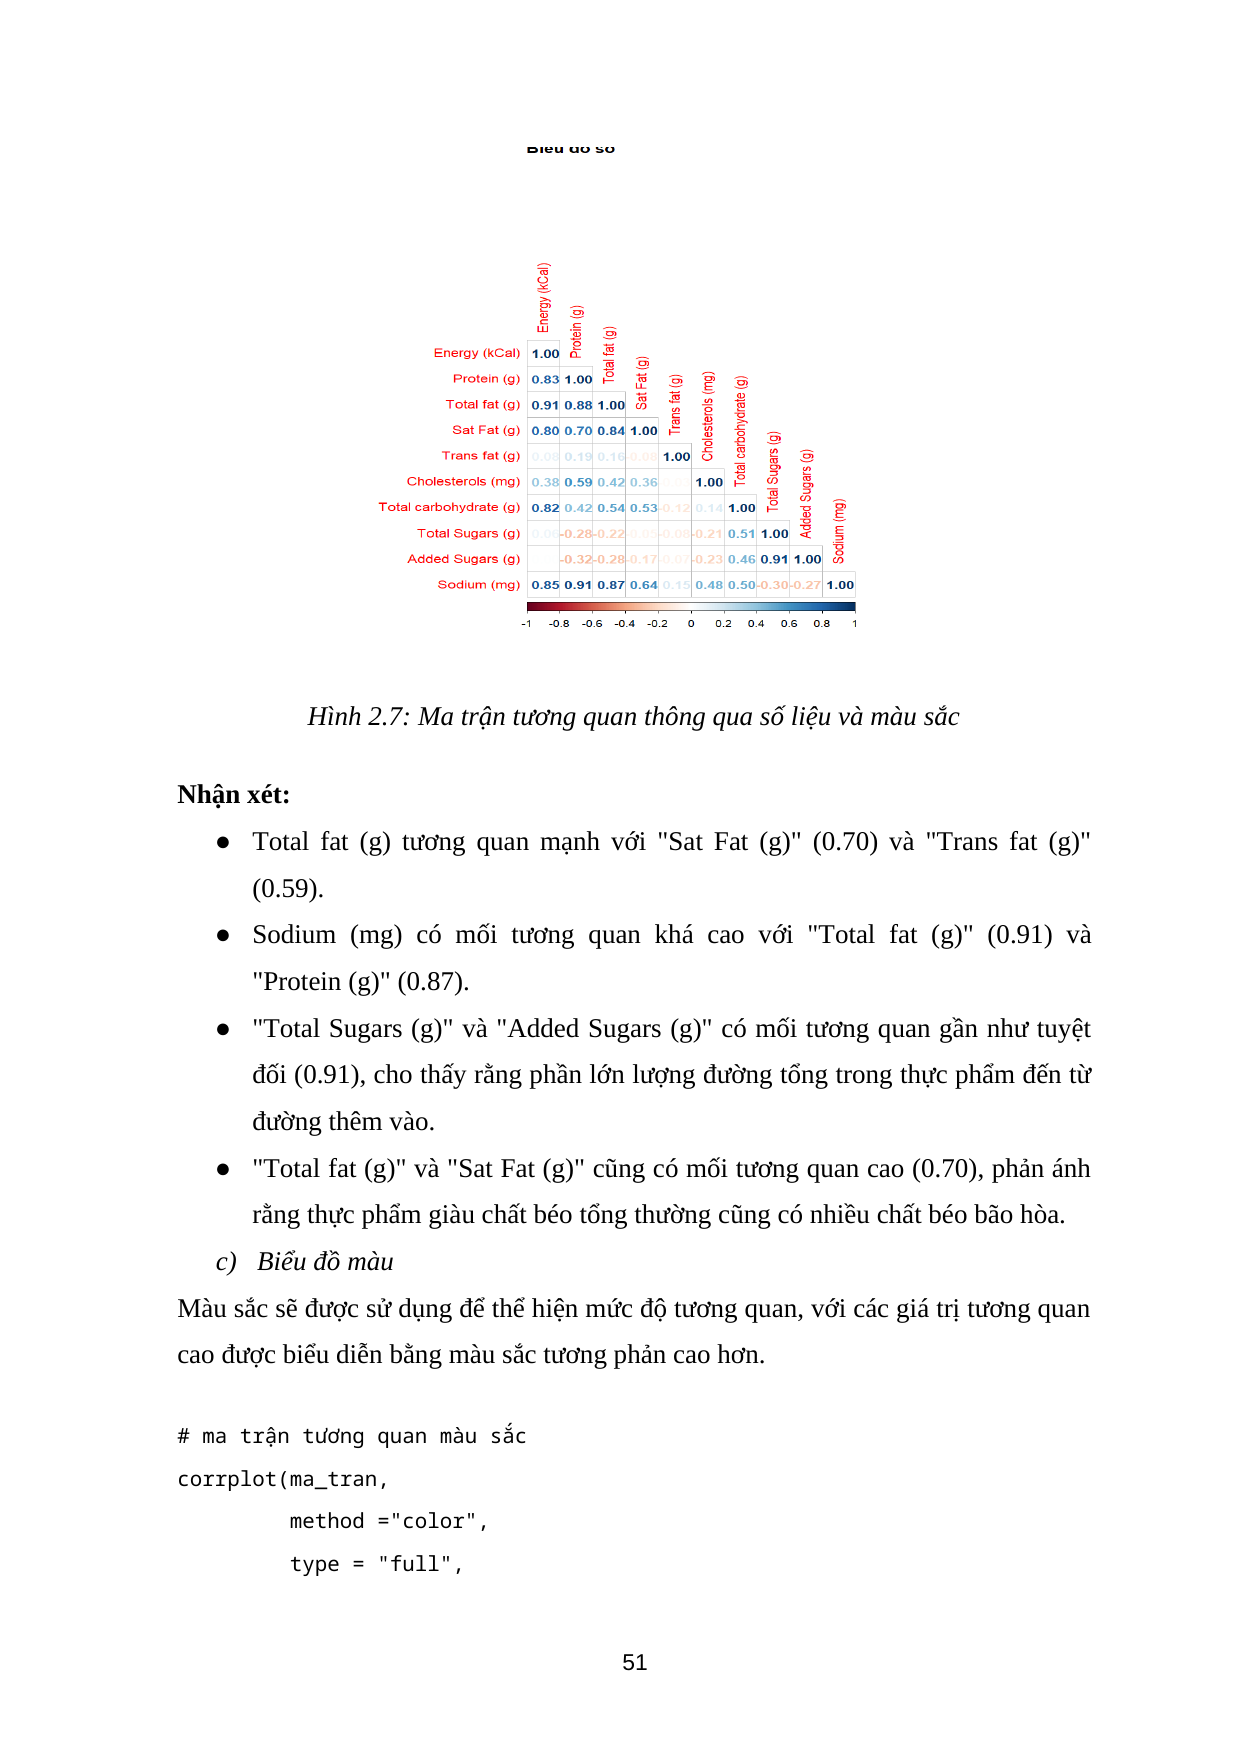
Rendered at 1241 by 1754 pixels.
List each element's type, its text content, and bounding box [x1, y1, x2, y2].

text corrplot(ma_tran, [177, 1464, 1093, 1492]
text # ma trận tương quan màu sắc [177, 1421, 1093, 1449]
picture [280, 147, 990, 644]
list "Total fat (g)" và "Sat Fat (g)" cũng có mối tương quan cao (0.70), phản ánh rằng thực phẩm giàu chất béo tổng thường cũng có nhiều chất béo bão hòa. [214, 1152, 1093, 1229]
text Hình 2.7: Ma trận tương quan thông qua số liệu và màu sắc [177, 701, 1093, 732]
text Màu sắc sẽ được sử dụng để thể hiện mức độ tương quan, với các giá trị tương quan cao được biểu diễn bằng màu sắc tương phản cao hơn. [177, 1292, 1093, 1369]
text type = "full", [177, 1549, 1093, 1577]
list "Total Sugars (g)" và "Added Sugars (g)" có mối tương quan gần như tuyệt đối (0.91), cho thấy rằng phần lớn lượng đường tổng trong thực phẩm đến từ đường thêm vào. [214, 1012, 1093, 1136]
text Nhận xét: [177, 778, 1093, 809]
text method ="color", [177, 1506, 1093, 1535]
list Total fat (g) tương quan mạnh với "Sat Fat (g)" (0.70) và "Trans fat (g)" (0.59). [214, 825, 1093, 903]
list Sodium (mg) có mối tương quan khá cao với "Total fat (g)" (0.91) và "Protein (g)" (0.87). [214, 918, 1093, 996]
text c) Biểu đồ màu [177, 1245, 1093, 1276]
